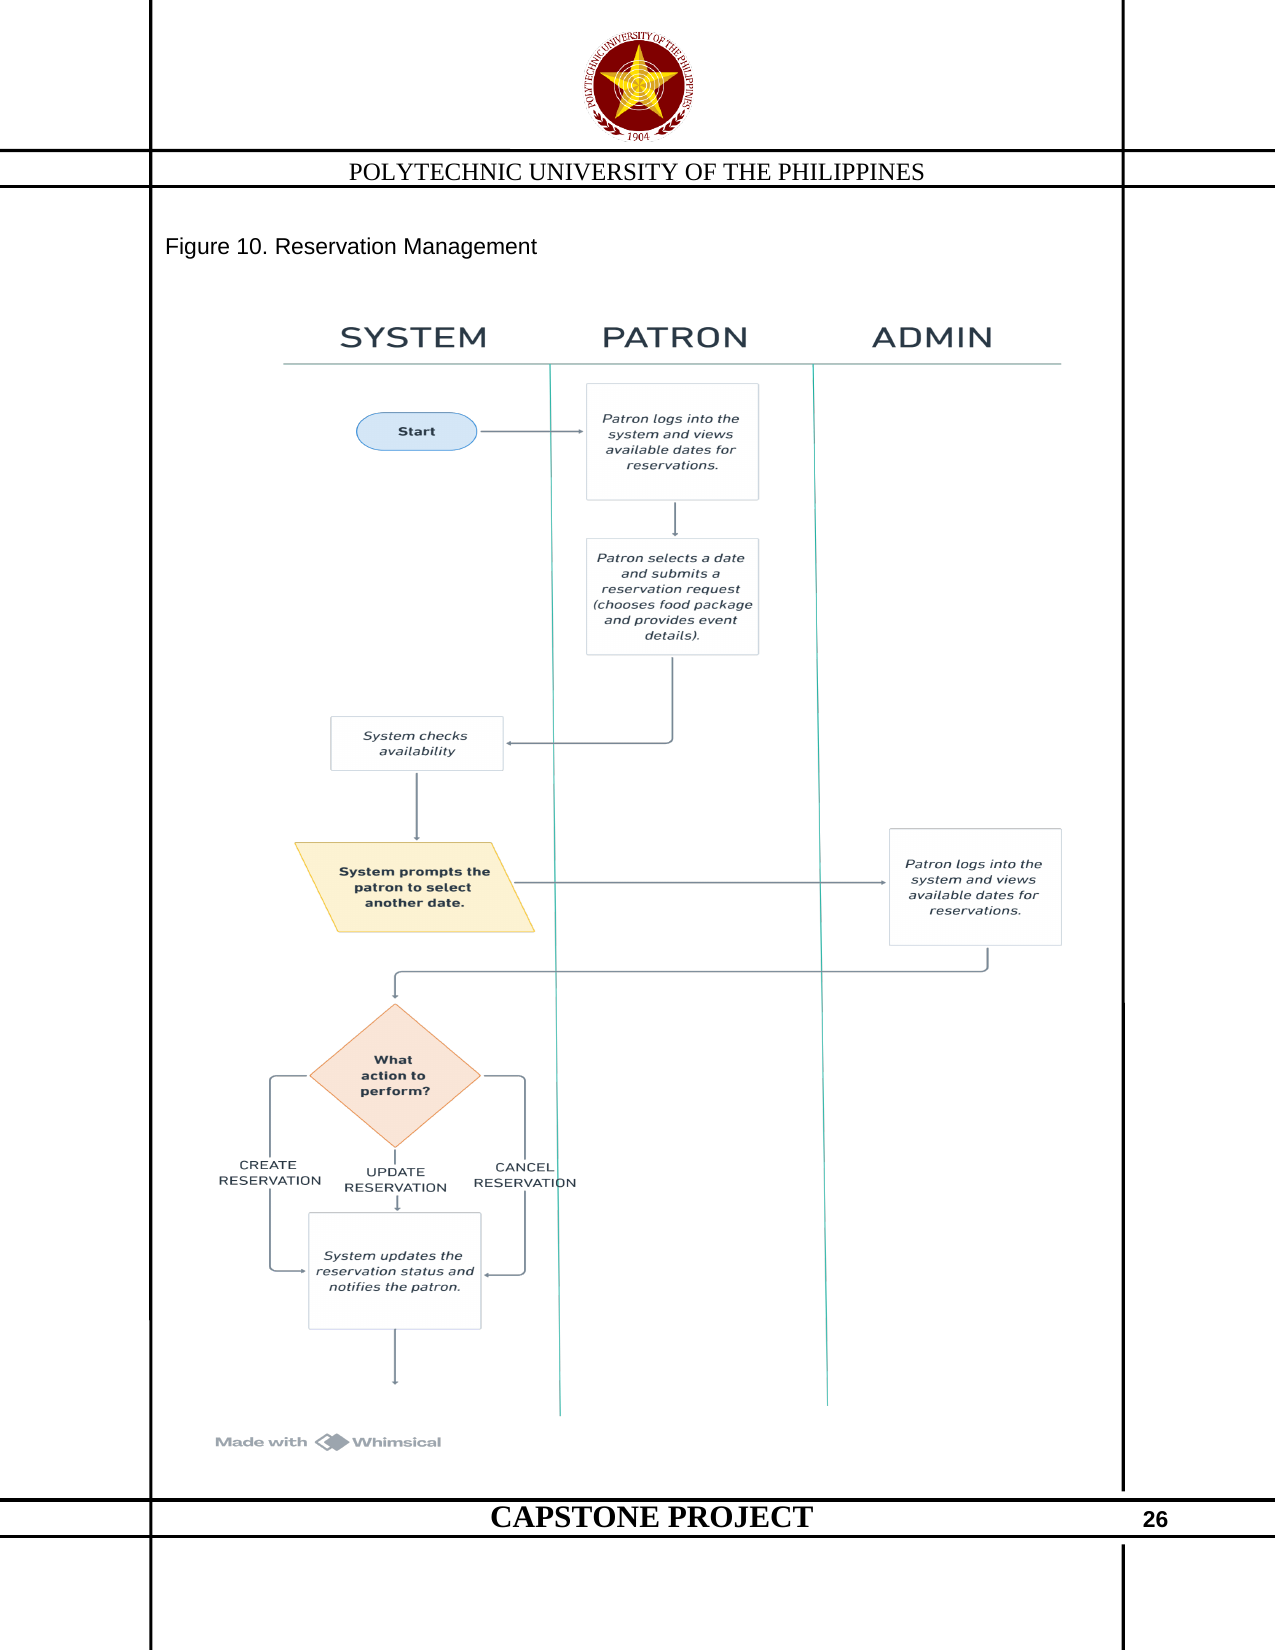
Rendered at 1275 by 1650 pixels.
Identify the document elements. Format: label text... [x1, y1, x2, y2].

picture [582, 31, 694, 142]
text Figure 10. Reservation Management [165, 233, 1110, 259]
picture [165, 285, 1112, 1468]
